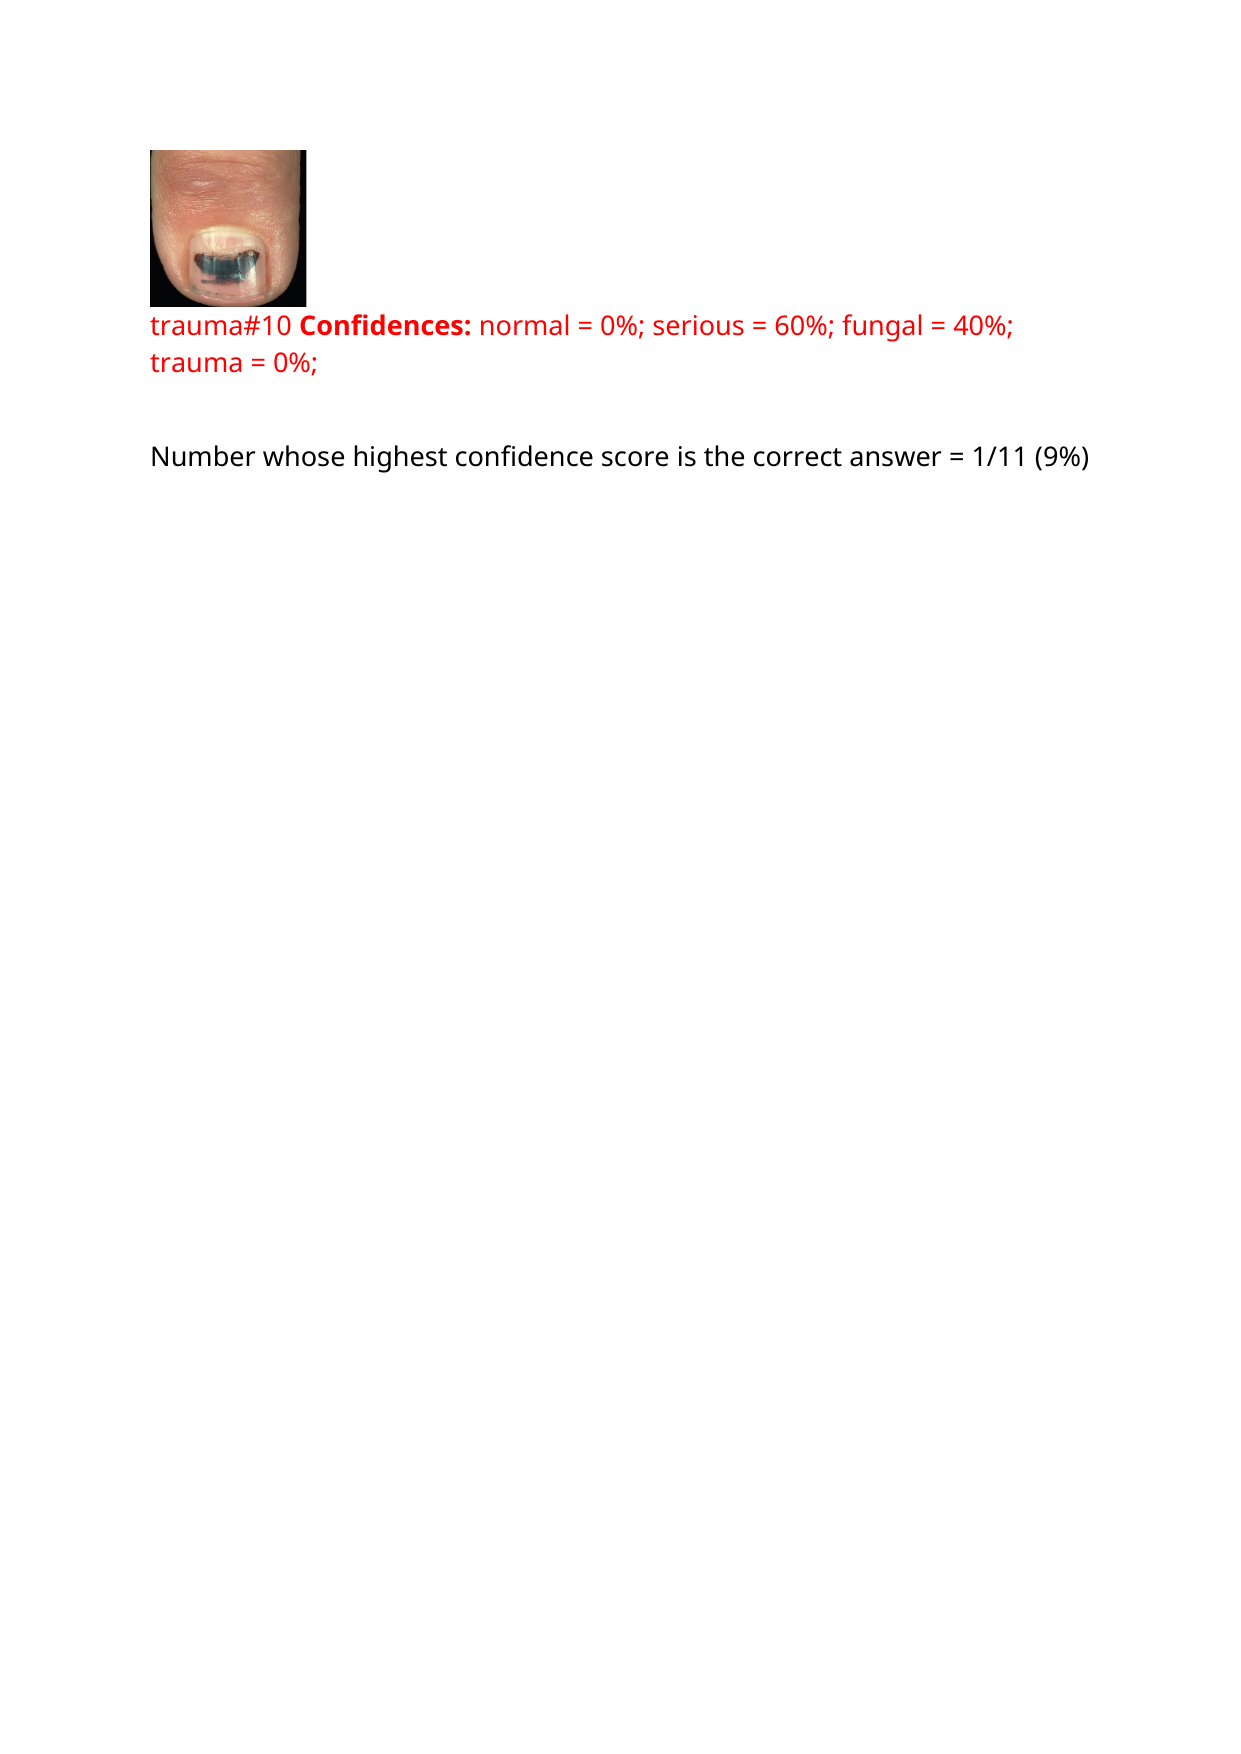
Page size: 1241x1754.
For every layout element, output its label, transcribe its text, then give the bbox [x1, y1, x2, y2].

text Number whose highest confidence score is the correct answer = 1/11 (9%) [150, 437, 1090, 474]
picture [150, 150, 307, 307]
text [150, 150, 1090, 408]
